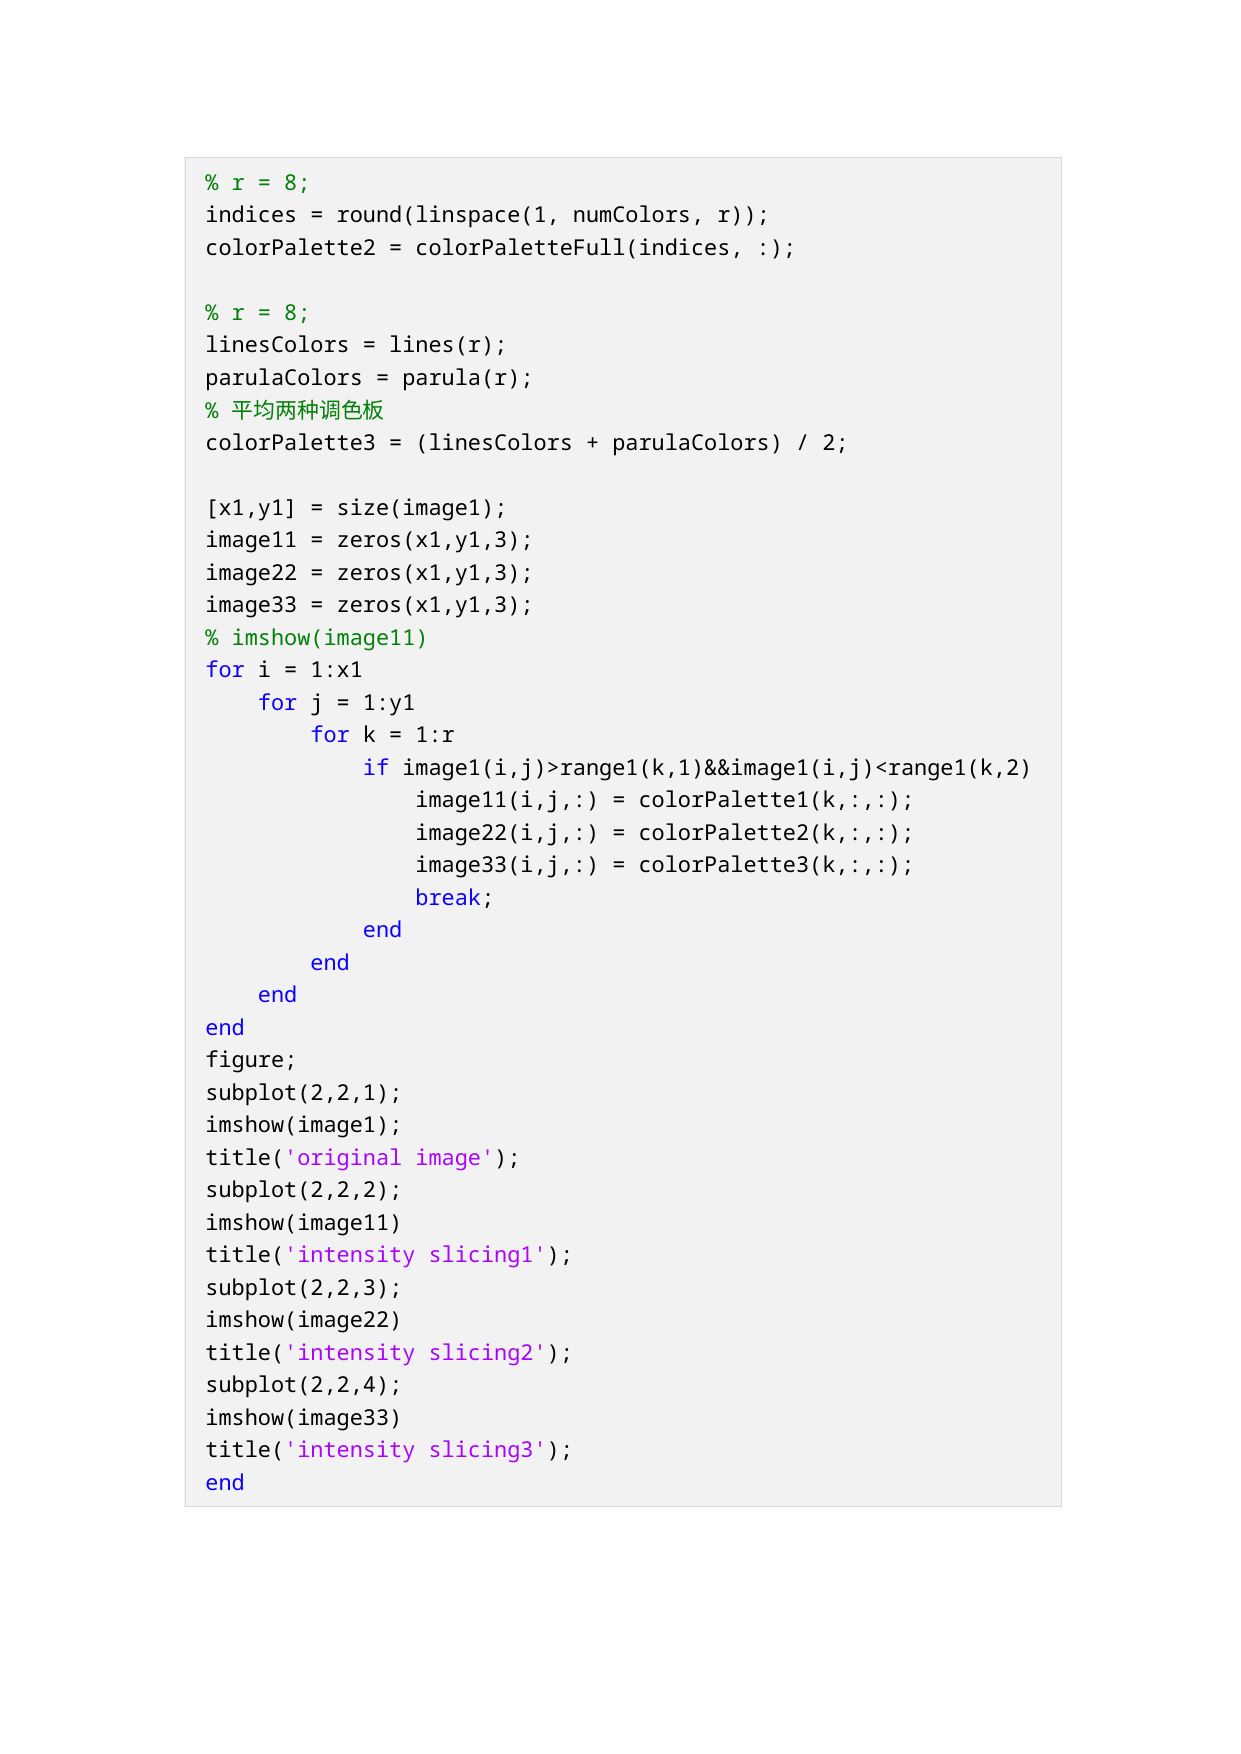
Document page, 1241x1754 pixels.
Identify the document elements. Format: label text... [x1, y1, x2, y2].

text % 平均两种调色板 [186, 384, 1061, 417]
text colorPalette3 = (linesColors + parulaColors) / 2; [186, 417, 1061, 449]
text indices = round(linspace(1, numColors, r)); [186, 189, 1061, 222]
text end [186, 937, 1061, 969]
text imshow(image33) [186, 1392, 1061, 1424]
text % imshow(image11) [186, 612, 1061, 644]
text parulaColors = parula(r); [186, 352, 1061, 384]
text image33 = zeros(x1,y1,3); [186, 579, 1061, 612]
text % r = 8; [186, 158, 1061, 189]
text end [186, 1457, 1061, 1506]
text subplot(2,2,2); [186, 1164, 1061, 1197]
text for i = 1:x1 [186, 644, 1061, 677]
text imshow(image11) [186, 1197, 1061, 1229]
text figure; [186, 1034, 1061, 1067]
text for k = 1:r [186, 709, 1061, 742]
text colorPalette2 = colorPaletteFull(indices, :); [186, 222, 1061, 254]
text imshow(image22) [186, 1294, 1061, 1327]
text [x1,y1] = size(image1); [186, 482, 1061, 514]
text title('original image'); [186, 1132, 1061, 1164]
text end [186, 969, 1061, 1002]
text image11 = zeros(x1,y1,3); [186, 514, 1061, 547]
text image22(i,j,:) = colorPalette2(k,:,:); [186, 807, 1061, 839]
text subplot(2,2,4); [186, 1359, 1061, 1392]
text image33(i,j,:) = colorPalette3(k,:,:); [186, 839, 1061, 872]
text for j = 1:y1 [186, 677, 1061, 709]
text linesColors = lines(r); [186, 319, 1061, 352]
text subplot(2,2,1); [186, 1067, 1061, 1099]
text end [186, 1002, 1061, 1034]
text end [186, 904, 1061, 937]
text break; [186, 872, 1061, 904]
text title('intensity slicing3'); [186, 1424, 1061, 1457]
text if image1(i,j)>range1(k,1)&&image1(i,j)<range1(k,2) [186, 742, 1061, 774]
text % r = 8; [186, 287, 1061, 319]
text title('intensity slicing2'); [186, 1327, 1061, 1359]
text imshow(image1); [186, 1099, 1061, 1132]
text image22 = zeros(x1,y1,3); [186, 547, 1061, 579]
text title('intensity slicing1'); [186, 1229, 1061, 1262]
text subplot(2,2,3); [186, 1262, 1061, 1294]
text image11(i,j,:) = colorPalette1(k,:,:); [186, 774, 1061, 807]
